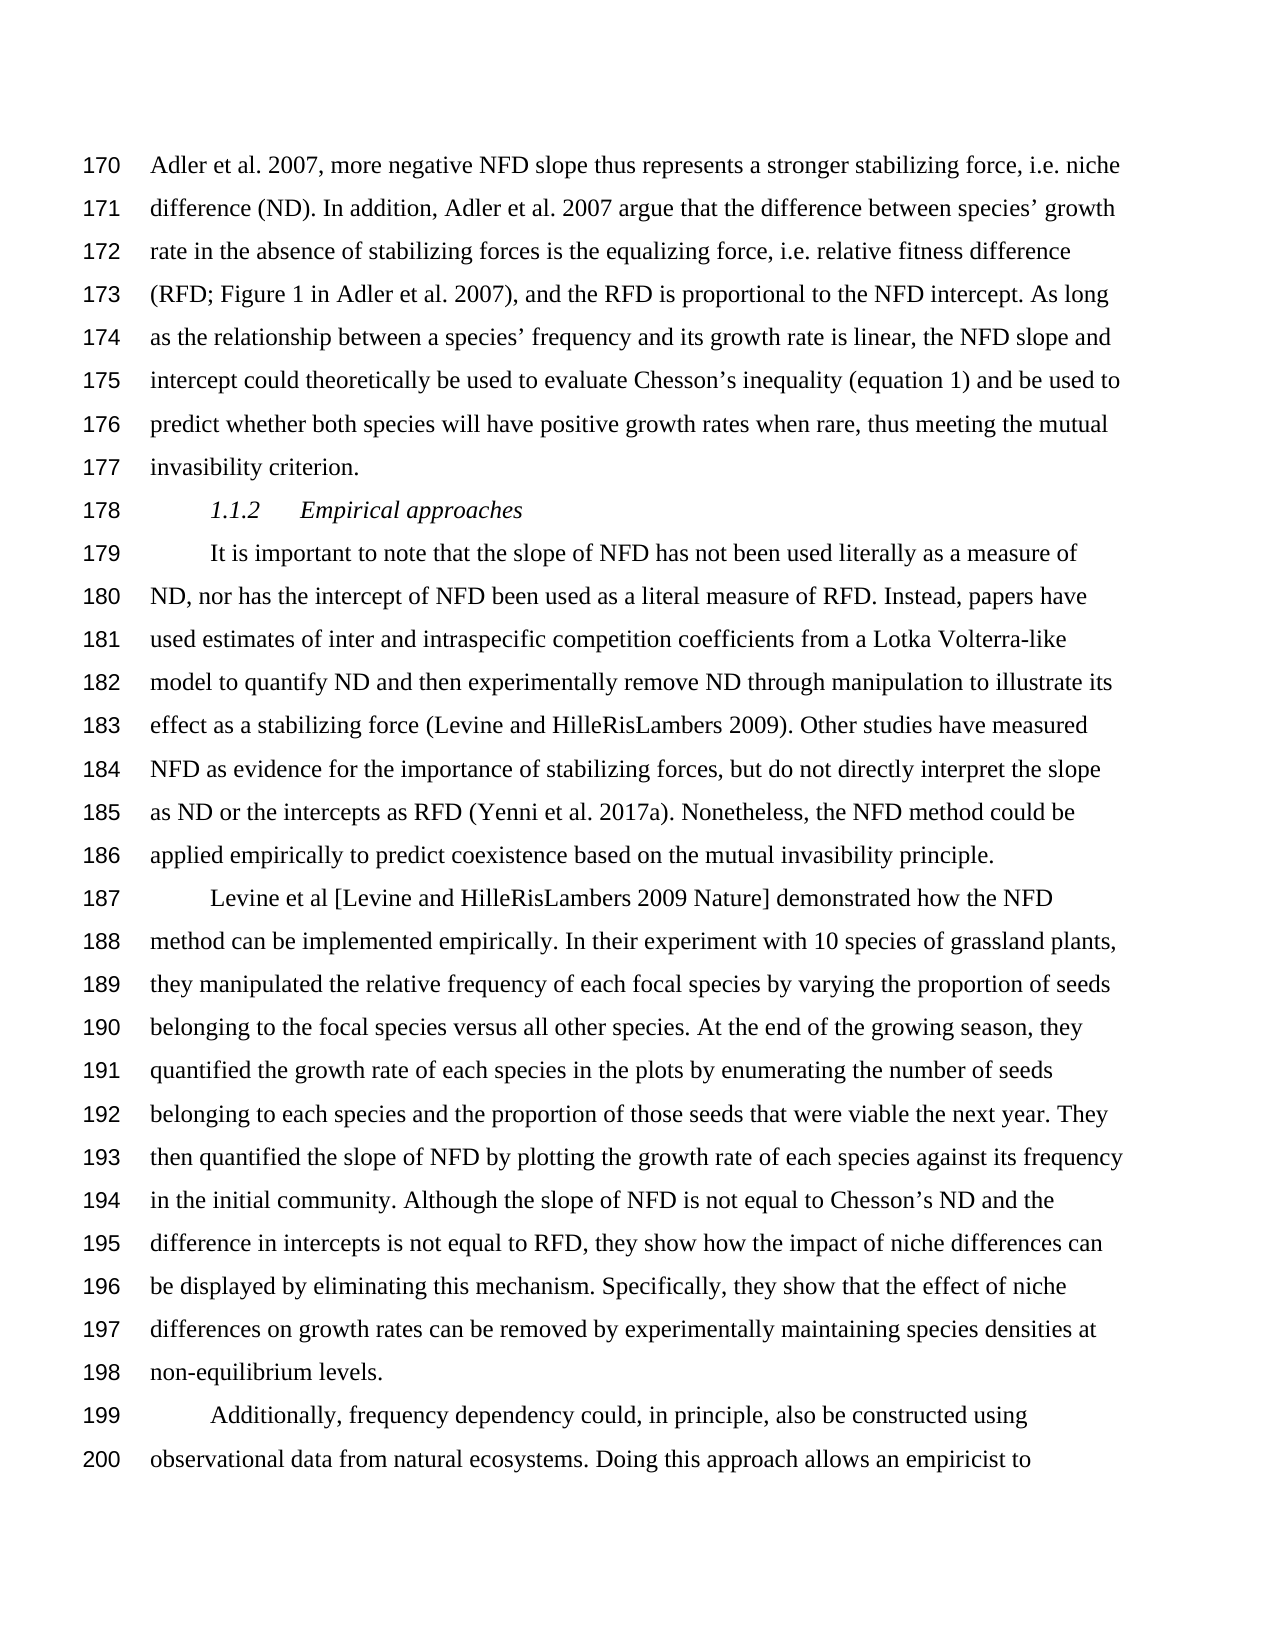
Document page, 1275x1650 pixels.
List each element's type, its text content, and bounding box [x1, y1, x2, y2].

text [150, 1401, 1125, 1472]
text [150, 150, 1125, 481]
text Levine et al [Levine and HilleRisLambers 2009 Nature] demonstrated how the NFD method can be implemented empirically. In their experiment with 10 species of grassland plants, they manipulated the relative frequency of each focal species by varying the proportion of seeds belonging to the focal species versus all other species. At the end of the growing season, they quantified the growth rate of each species in the plots by enumerating the number of seeds belonging to each species and the proportion of those seeds that were viable the next year. They then quantified the slope of NFD by plotting the growth rate of each species against its frequency in the initial community. Although the slope of NFD is not equal to Chesson’s ND and the difference in intercepts is not equal to RFD, they show how the impact of niche differences can be displayed by eliminating this mechanism. Specifically, they show that the effect of niche differences on growth rates can be removed by experimentally maintaining species densities at non-equilibrium levels. [150, 883, 1125, 1386]
text It is important to note that the slope of NFD has not been used literally as a measure of ND, nor has the intercept of NFD been used as a literal measure of RFD. Instead, papers have used estimates of inter and intraspecific competition coefficients from a Lotka Volterra-like model to quantify ND and then experimentally remove ND through manipulation to illustrate its effect as a stabilizing force (Levine and HilleRisLambers 2009). Other studies have measured NFD as evidence for the importance of stabilizing forces, but do not directly interpret the slope as ND or the intercepts as RFD (Yenni et al. 2017a). Nonetheless, the NFD method could be applied empirically to predict coexistence based on the mutual invasibility principle. [150, 538, 1125, 869]
list Empirical approaches [150, 495, 1125, 524]
